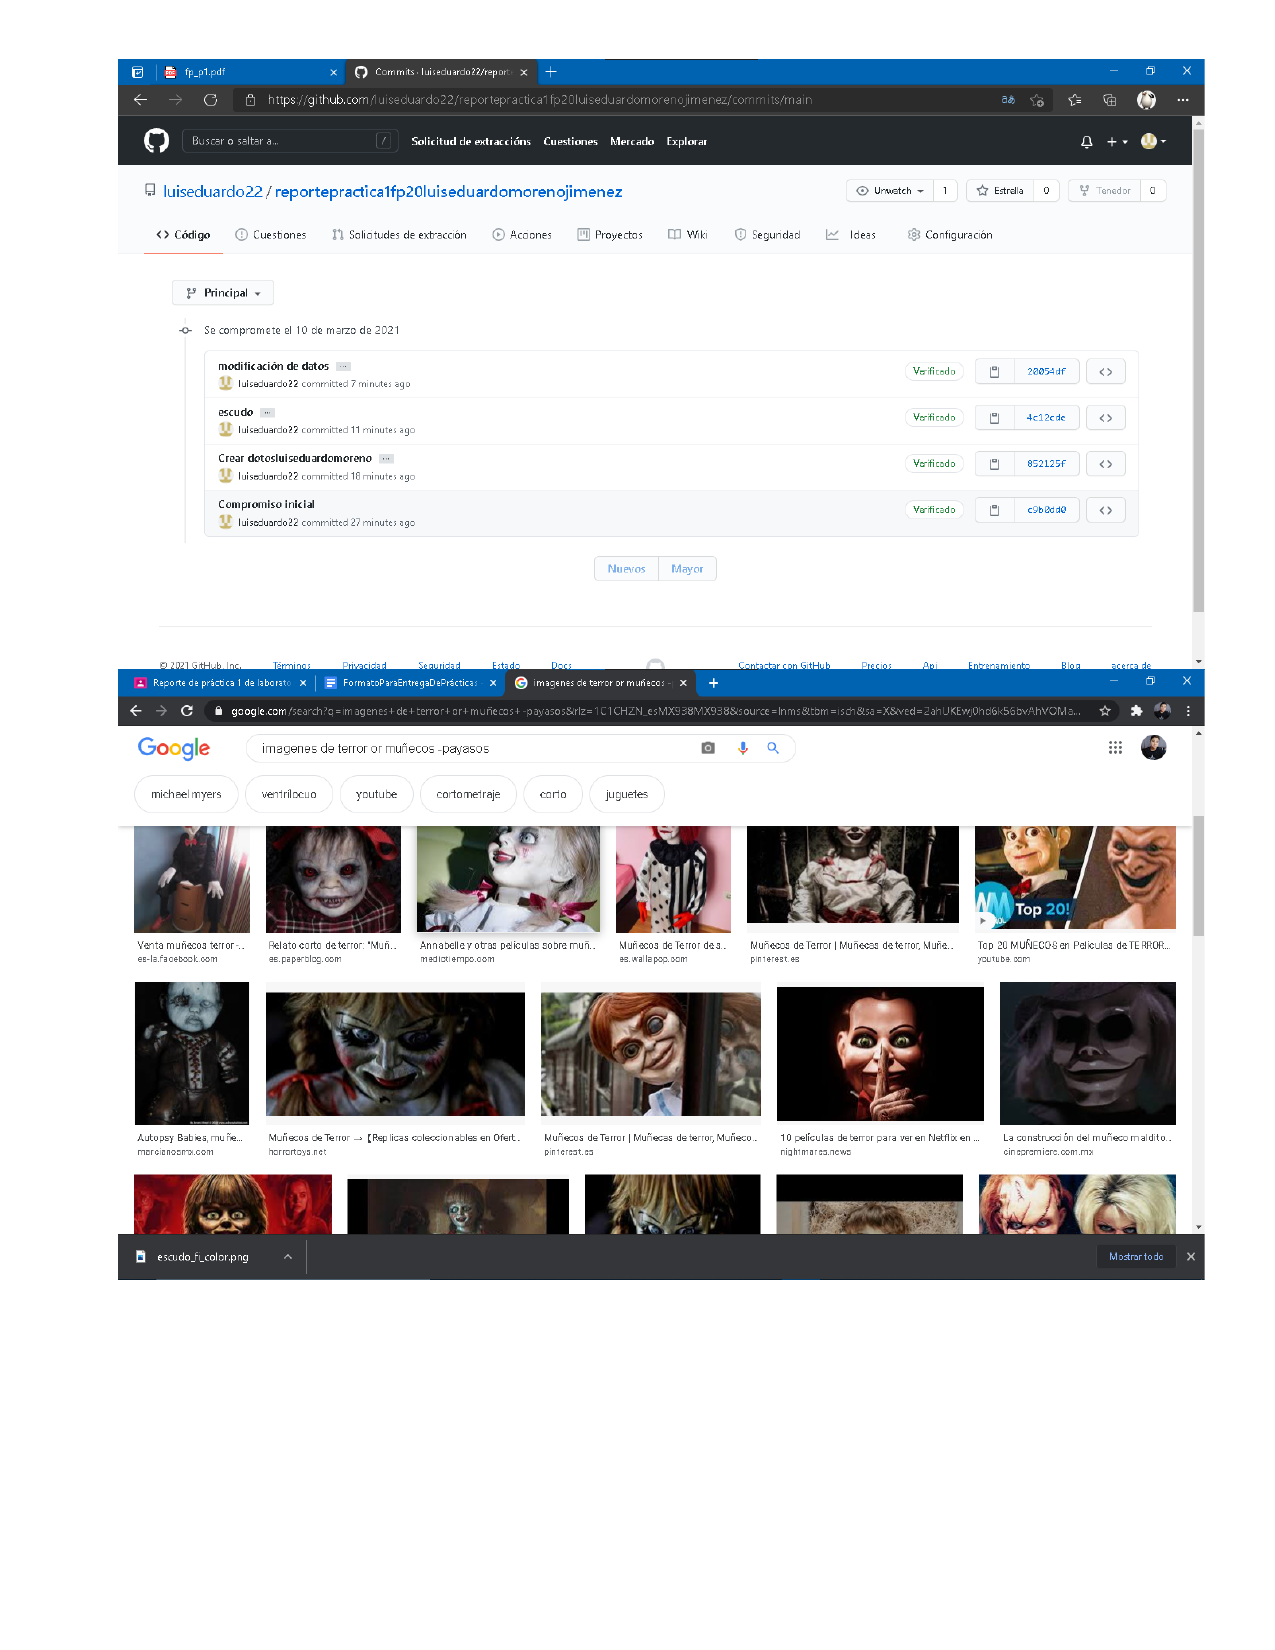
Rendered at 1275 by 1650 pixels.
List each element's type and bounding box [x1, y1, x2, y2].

picture [118, 59, 1205, 1280]
